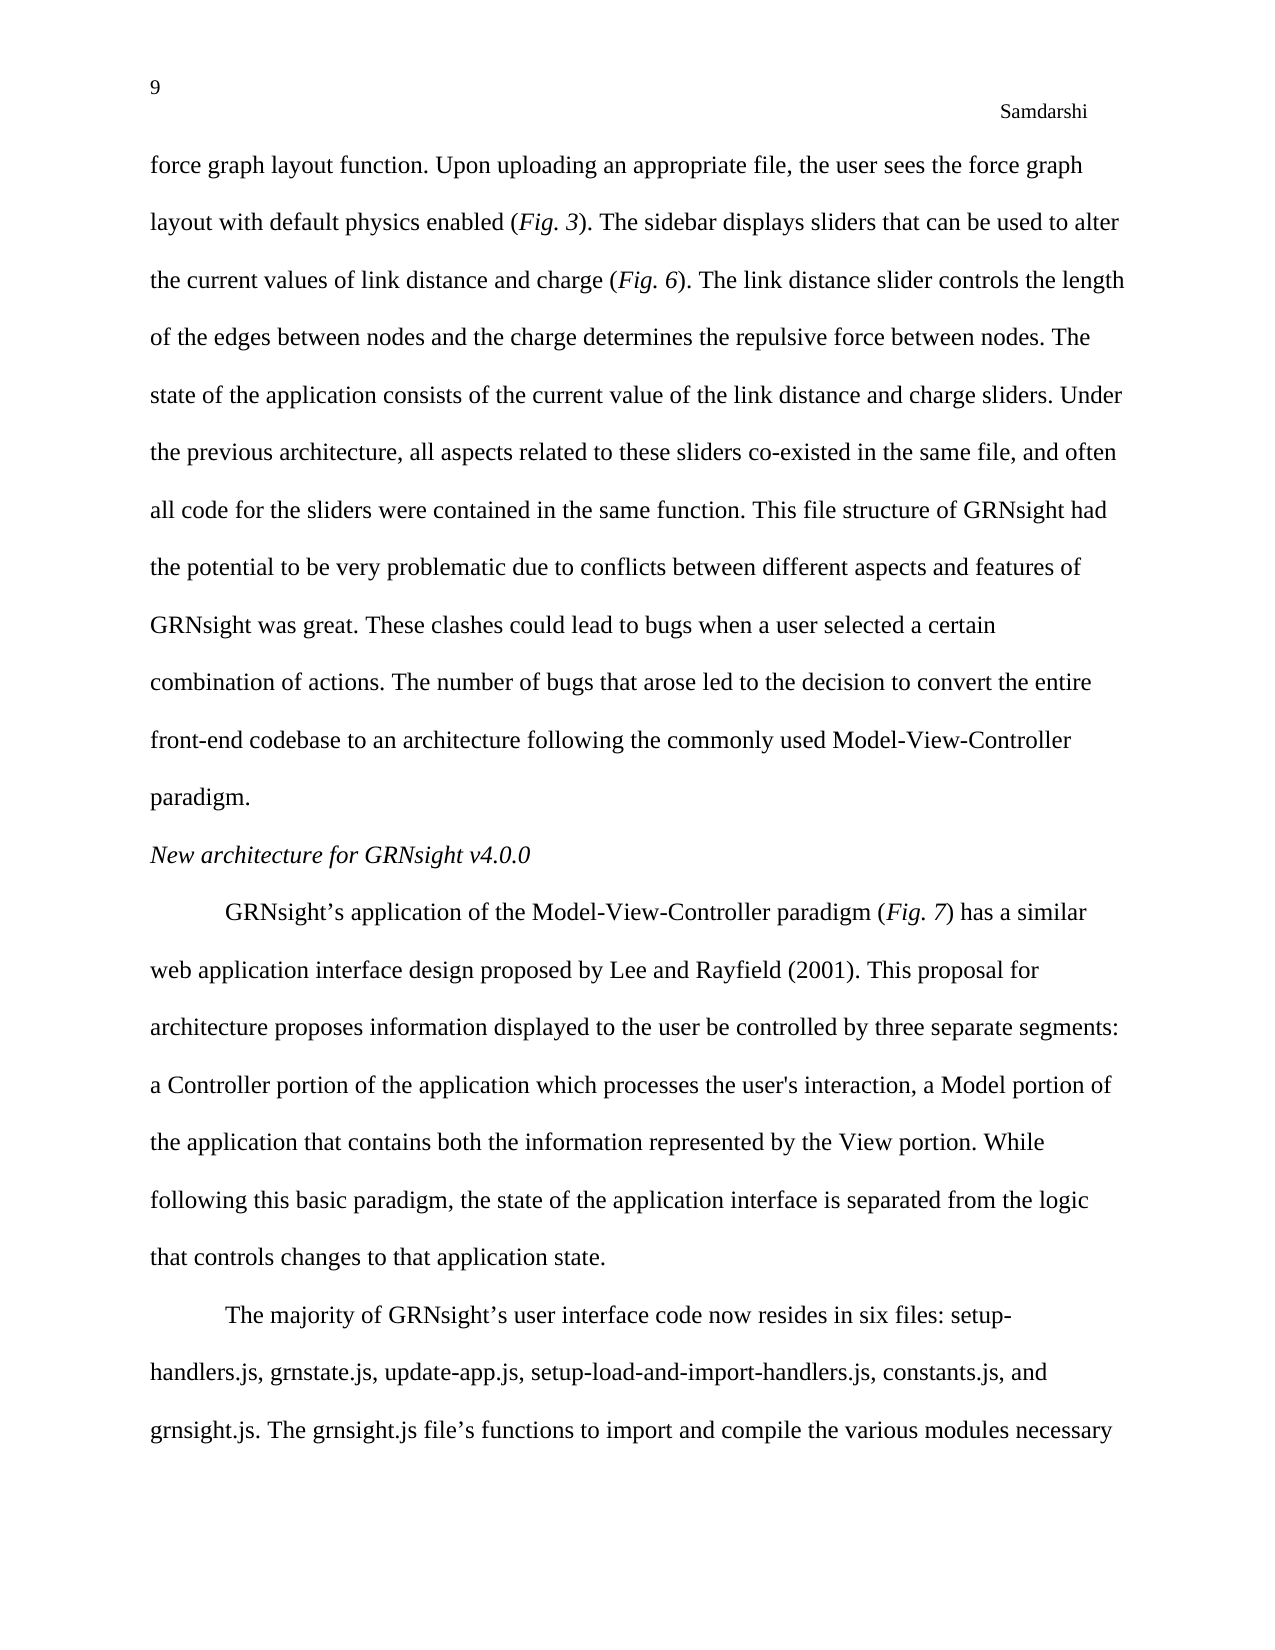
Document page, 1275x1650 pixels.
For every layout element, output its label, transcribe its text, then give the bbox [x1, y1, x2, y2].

text New architecture for GRNsight v4.0.0 [150, 840, 1125, 869]
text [150, 1300, 1125, 1444]
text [150, 150, 1125, 811]
text GRNsight’s application of the Model-View-Controller paradigm (Fig. 7) has a similar web application interface design proposed by Lee and Rayfield (2001). This proposal for architecture proposes information displayed to the user be controlled by three separate segments: a Controller portion of the application which processes the user's interaction, a Model portion of the application that contains both the information represented by the View portion. While following this basic paradigm, the state of the application interface is separated from the logic that controls changes to that application state. [150, 897, 1125, 1271]
